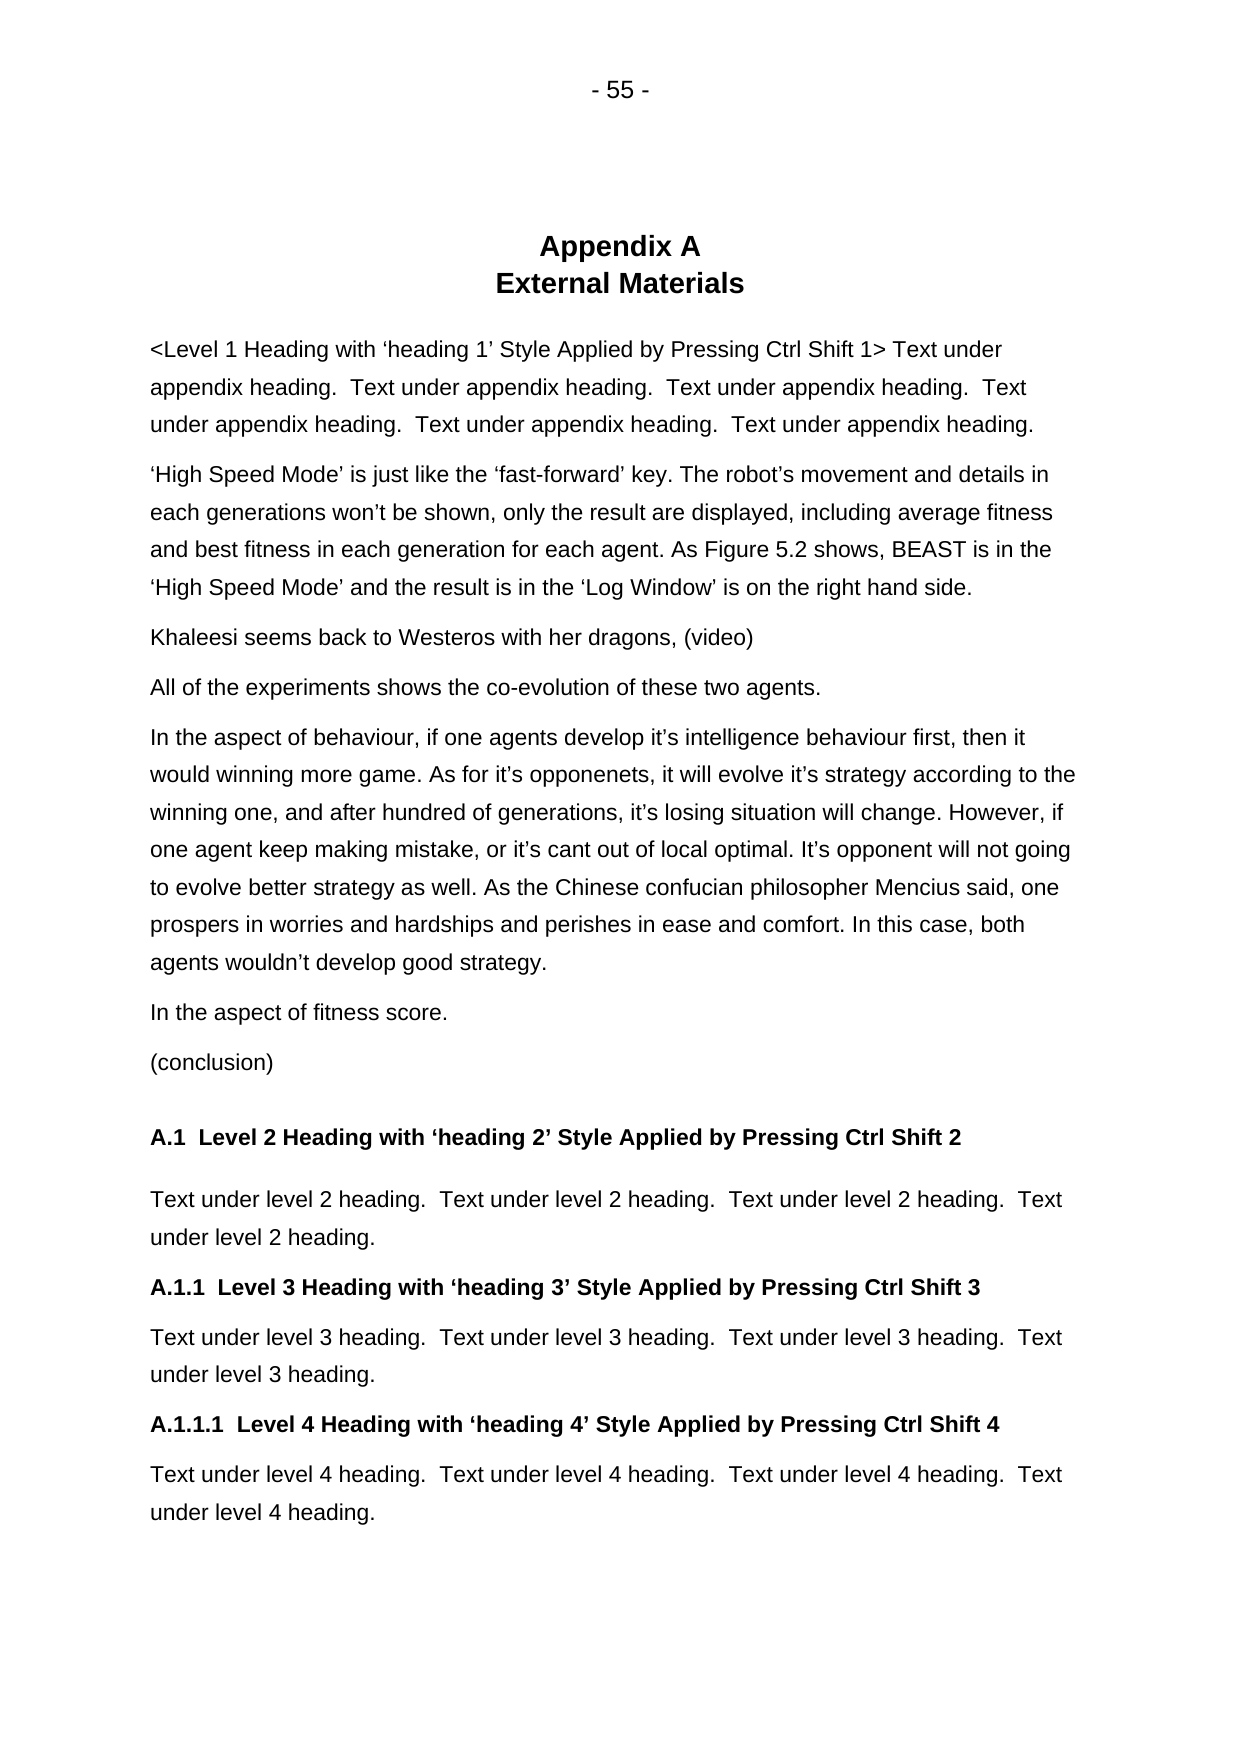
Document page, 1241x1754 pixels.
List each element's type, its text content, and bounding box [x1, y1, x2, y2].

text All of the experiments shows the co-evolution of these two agents. [150, 662, 1090, 700]
subtitle A.. Level Heading with ‘heading ’ Style Applied by Pressing Ctrl Shift [150, 1262, 1090, 1300]
subtitle A.1 Level Heading with ‘heading ’ Style Applied by Pressing Ctrl Shift [150, 1112, 1090, 1150]
text In the aspect of behaviour, if one agents develop it’s intelligence behaviour first, then it would winning more game. As for it’s opponenets, it will evolve it’s strategy according to the winning one, and after hundred of generations, it’s losing situation will change. However, if one agent keep making mistake, or it’s cant out of local optimal. It’s opponent will not going to evolve better strategy as well. As the Chinese confucian philosopher Mencius said, one prospers in worries and hardships and perishes in ease and comfort. In this case, both agents wouldn’t develop good strategy. [150, 712, 1090, 975]
subtitle Appendix A External Materials [150, 225, 1090, 300]
text ‘High Speed Mode’ is just like the ‘fast-forward’ key. The robot’s movement and details in each generations won’t be shown, only the result are displayed, including average fitness and best fitness in each generation for each agent. As Figure 5.2 shows, BEAST is in the ‘High Speed Mode’ and the result is in the ‘Log Window’ is on the right hand side. [150, 450, 1090, 600]
text Khaleesi seems back to Westeros with her dragons, (video) [150, 612, 1090, 650]
text Text under level heading. Text under level heading. Text under level heading. Text under level heading. [150, 1450, 1090, 1525]
text Text under level heading. Text under level heading. Text under level heading. Text under level heading. [150, 1175, 1090, 1250]
text <Level 1 Heading with ‘heading 1’ Style Applied by Pressing Ctrl Shift 1> Text under appendix heading. Text under appendix heading. Text under appendix heading. Text under appendix heading. Text under appendix heading. Text under appendix heading. [150, 325, 1090, 437]
text In the aspect of fitness score. [150, 987, 1090, 1025]
subtitle A... Level Heading with ‘heading ’ Style Applied by Pressing Ctrl Shift [150, 1400, 1090, 1437]
text (conclusion) [150, 1037, 1090, 1075]
text Text under level heading. Text under level heading. Text under level heading. Text under level heading. [150, 1312, 1090, 1387]
